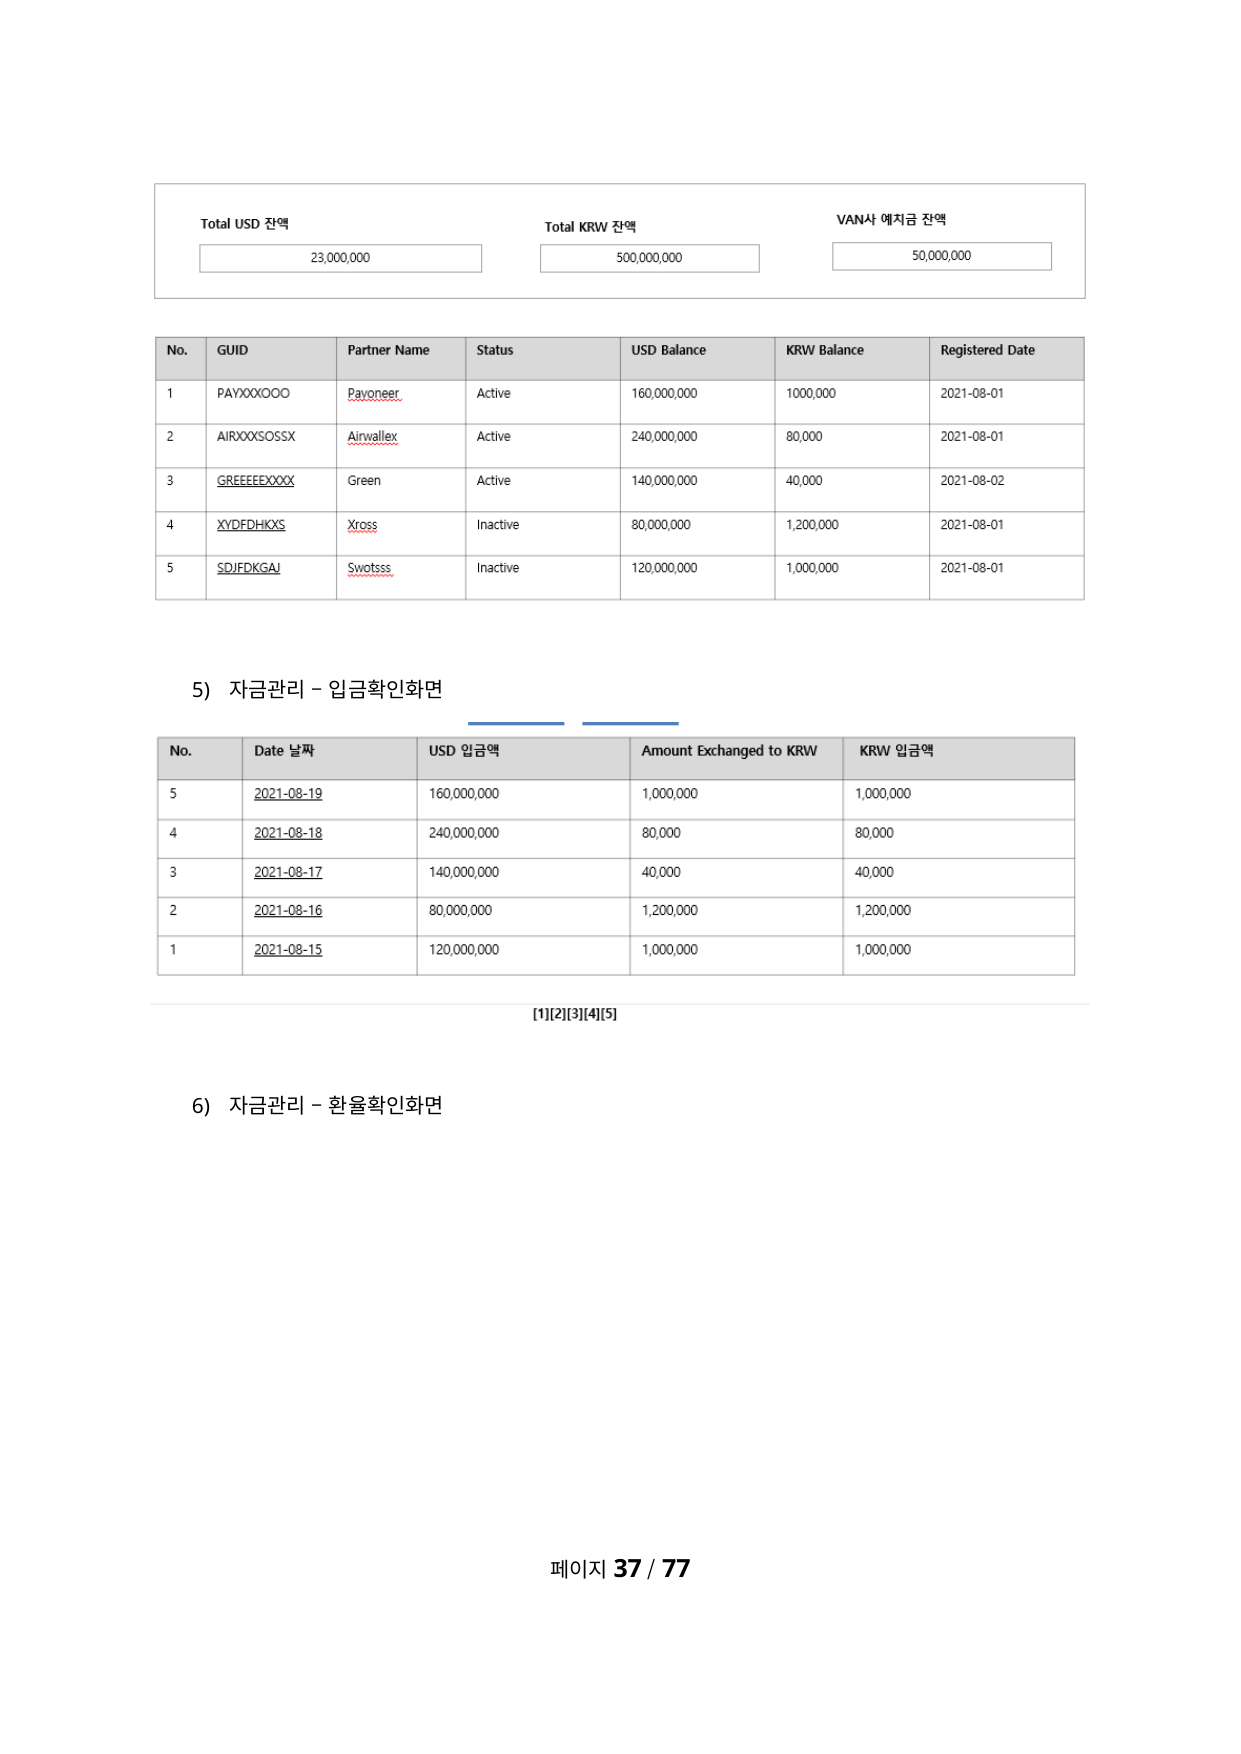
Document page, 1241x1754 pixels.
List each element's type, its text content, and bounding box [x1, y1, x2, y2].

picture [150, 177, 1091, 607]
list 자금관리 – 입금확인화면 [192, 673, 1090, 703]
picture [150, 722, 1091, 1024]
list 자금관리 – 환율확인화면 [192, 1089, 1090, 1120]
